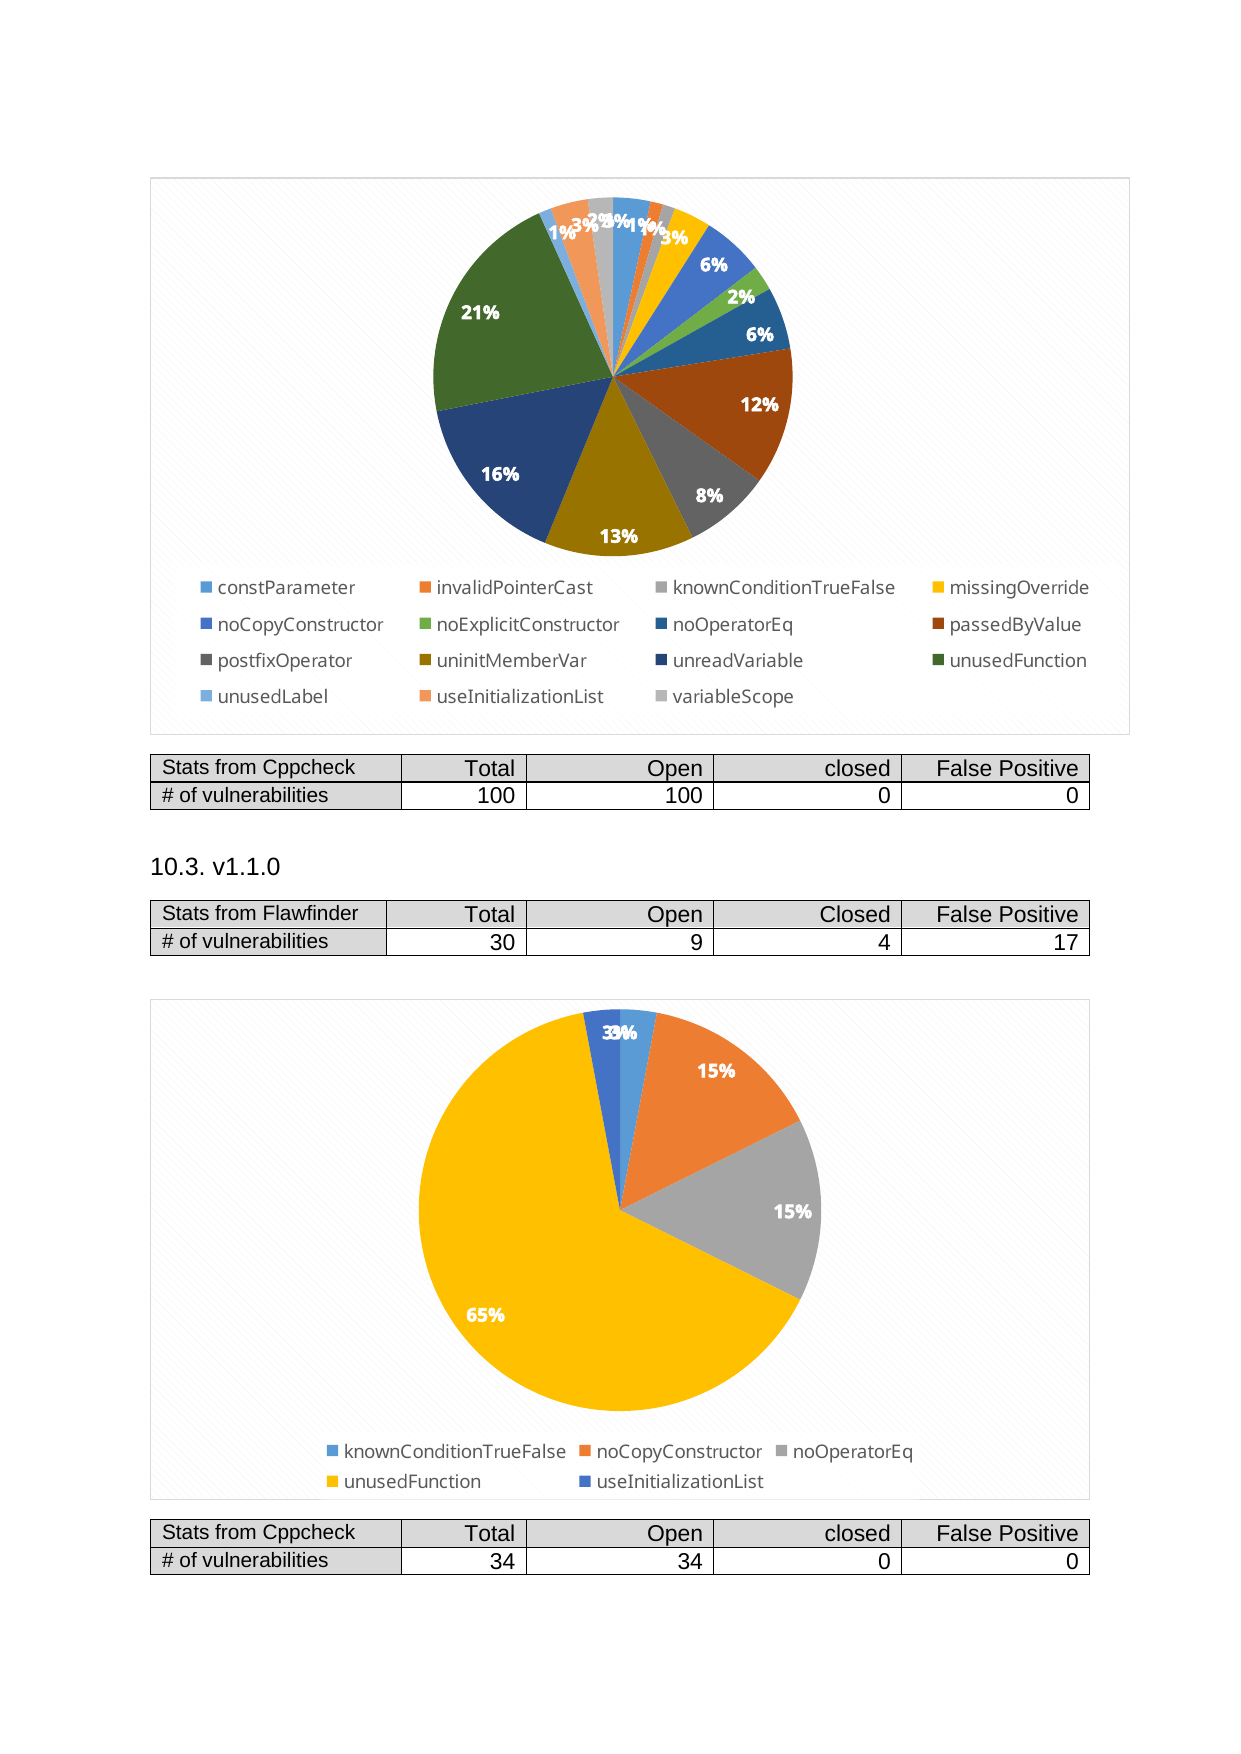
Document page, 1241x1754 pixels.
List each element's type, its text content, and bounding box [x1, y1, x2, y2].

table_cell 100 [402, 783, 526, 809]
table_cell # of vulnerabilities [151, 929, 386, 955]
table_header Stats from Cppcheck [151, 755, 401, 781]
table_header Stats from Cppcheck [151, 1520, 401, 1547]
table_cell 0 [902, 783, 1089, 809]
subtitle 10.3. v1.1.0 [150, 852, 1090, 881]
table_header Open [527, 755, 713, 781]
table_cell 30 [387, 929, 526, 955]
table_header Total [402, 755, 526, 781]
table_cell # of vulnerabilities [151, 783, 401, 809]
table_cell 34 [402, 1548, 526, 1574]
table_cell # of vulnerabilities [151, 1548, 401, 1574]
table_cell 0 [902, 1548, 1089, 1574]
table_cell 17 [902, 929, 1089, 955]
table_header False Positive [902, 755, 1089, 781]
table_header Stats from Flawfinder [151, 901, 386, 927]
table_cell 9 [527, 929, 713, 955]
table_cell 34 [527, 1548, 713, 1574]
table_cell 0 [714, 1548, 901, 1574]
table_header Total [402, 1520, 526, 1547]
table_cell 0 [714, 783, 901, 809]
table_header Closed [714, 901, 901, 927]
table_header Total [387, 901, 526, 927]
table_header Open [527, 1520, 713, 1547]
table_header Open [527, 901, 713, 927]
table_cell 100 [527, 783, 713, 809]
table_header False Positive [902, 901, 1089, 927]
table_header closed [714, 1520, 901, 1547]
table_cell 4 [714, 929, 901, 955]
table_header closed [714, 755, 901, 781]
table_header False Positive [902, 1520, 1089, 1547]
